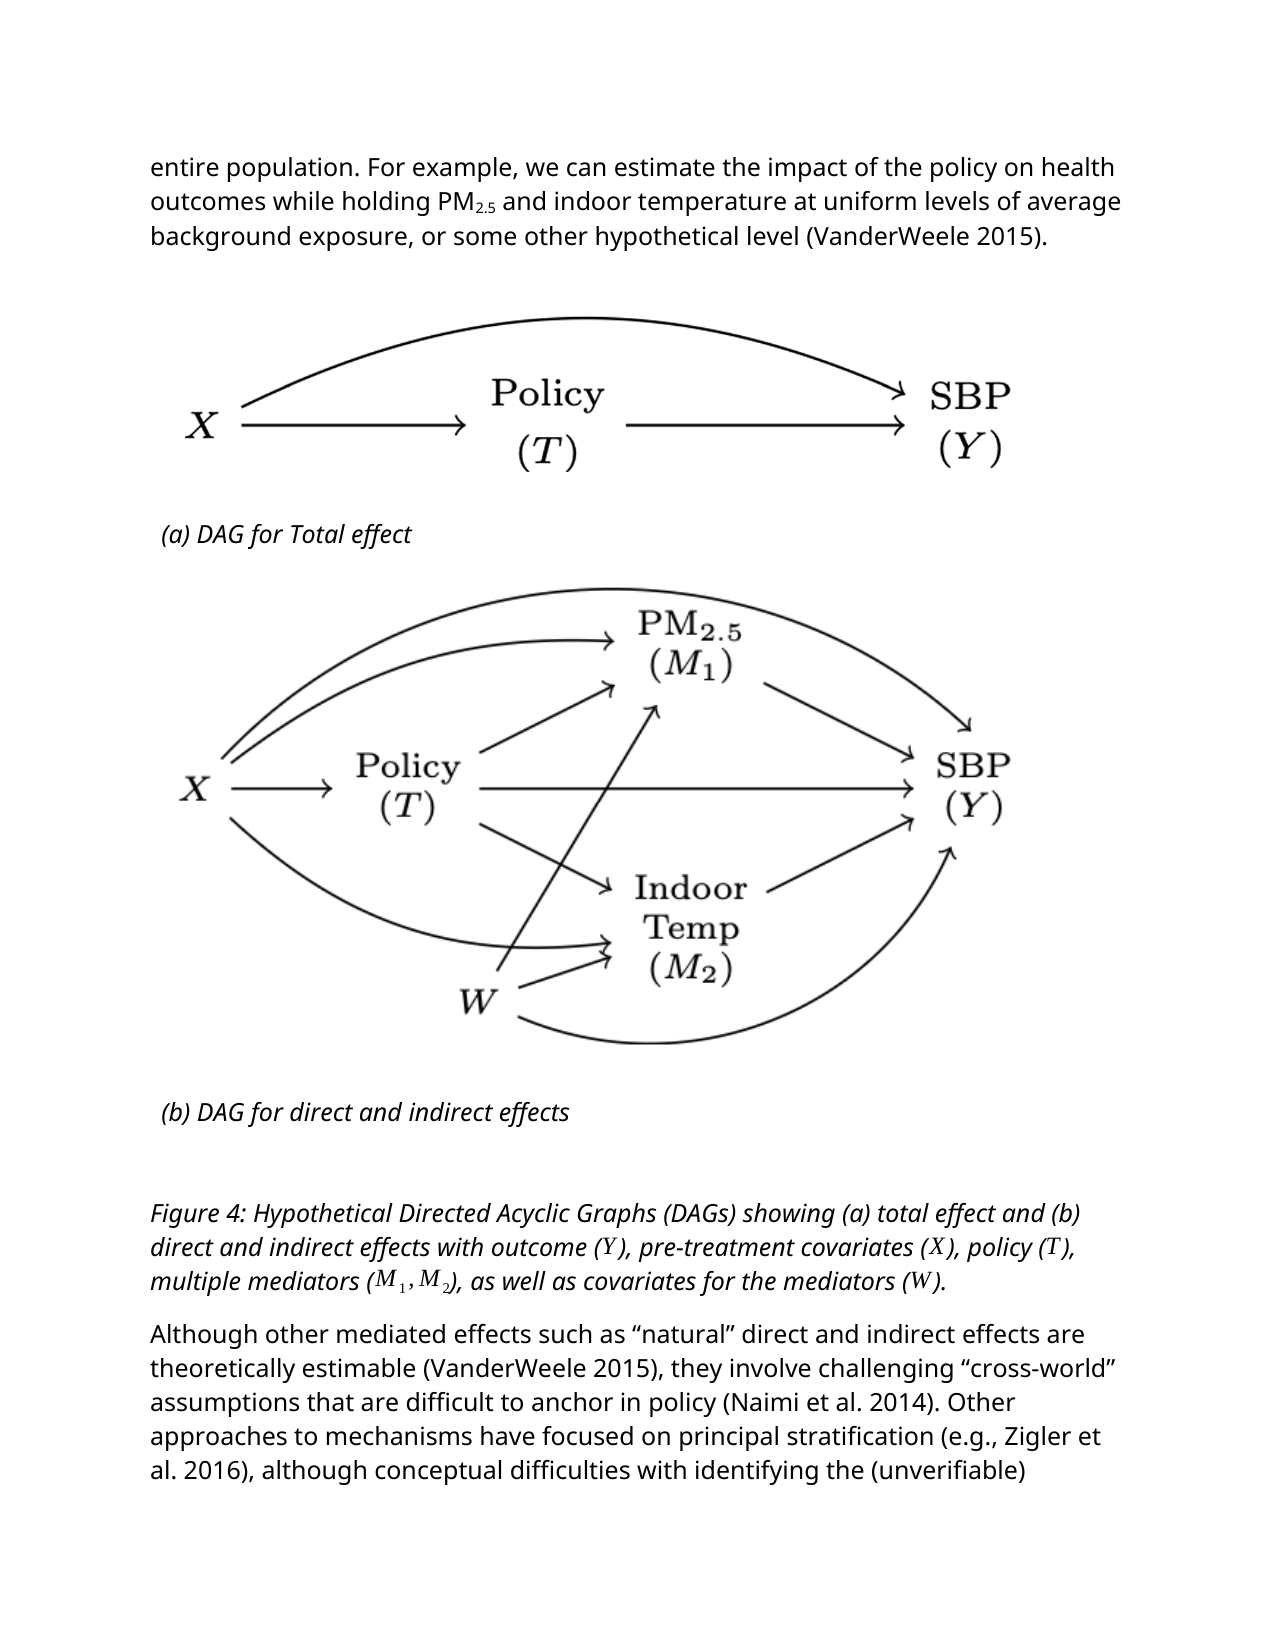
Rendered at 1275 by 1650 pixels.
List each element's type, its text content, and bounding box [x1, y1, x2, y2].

text Figure 4: Hypothetical Directed Acyclic Graphs (DAGs) showing (a) total effect and (b) direct and indirect effects with outcome (), pre-treatment covariates (), policy (), multiple mediators (), as well as covariates for the mediators (). [150, 1196, 1125, 1298]
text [150, 1317, 1125, 1487]
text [150, 150, 1125, 252]
picture [161, 274, 1037, 496]
table_header [139, 271, 1094, 563]
table_header [139, 563, 1094, 1175]
picture [161, 567, 1037, 1074]
